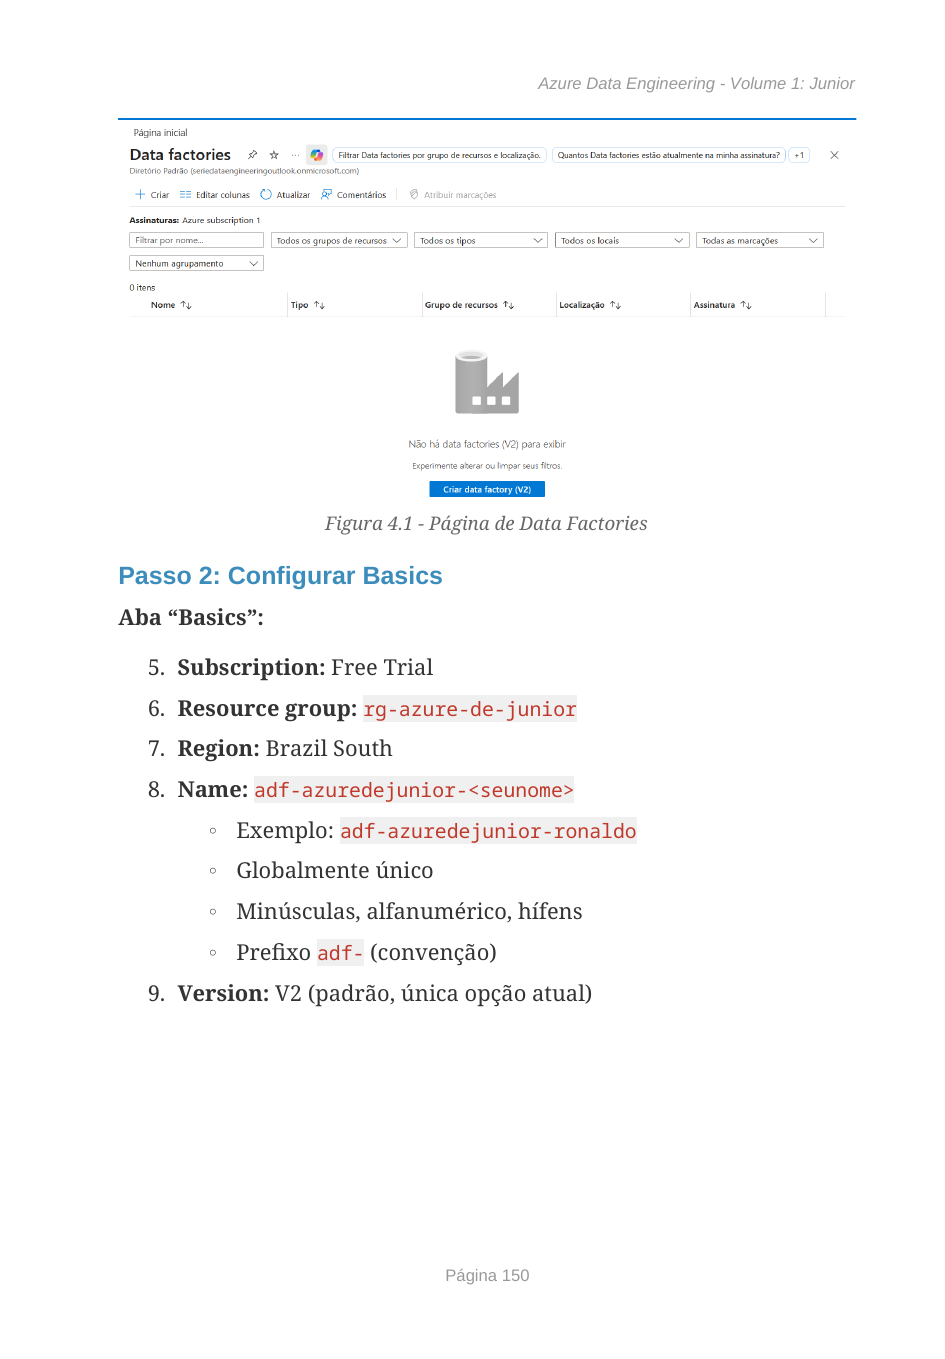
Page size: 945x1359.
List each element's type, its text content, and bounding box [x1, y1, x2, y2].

list Globalmente único [207, 856, 856, 885]
list Name: adf-azuredejunior-<seunome> [148, 774, 856, 804]
list Resource group: rg-azure-de-junior [148, 693, 856, 722]
list Minúsculas, alfanumérico, hífens [207, 896, 856, 926]
text Figura 4.1 - Página de Data Factories [118, 510, 856, 536]
picture [118, 118, 857, 505]
text Aba “Basics”: [118, 602, 856, 632]
list Prefixo adf- (convenção) [207, 937, 856, 967]
subtitle Passo 2: Configurar Basics [118, 561, 856, 590]
list Subscription: Free Trial [148, 652, 856, 682]
list Region: Brazil South [148, 733, 856, 763]
list Version: V2 (padrão, única opção atual) [148, 978, 856, 1007]
list Exemplo: adf-azuredejunior-ronaldo [207, 815, 856, 844]
